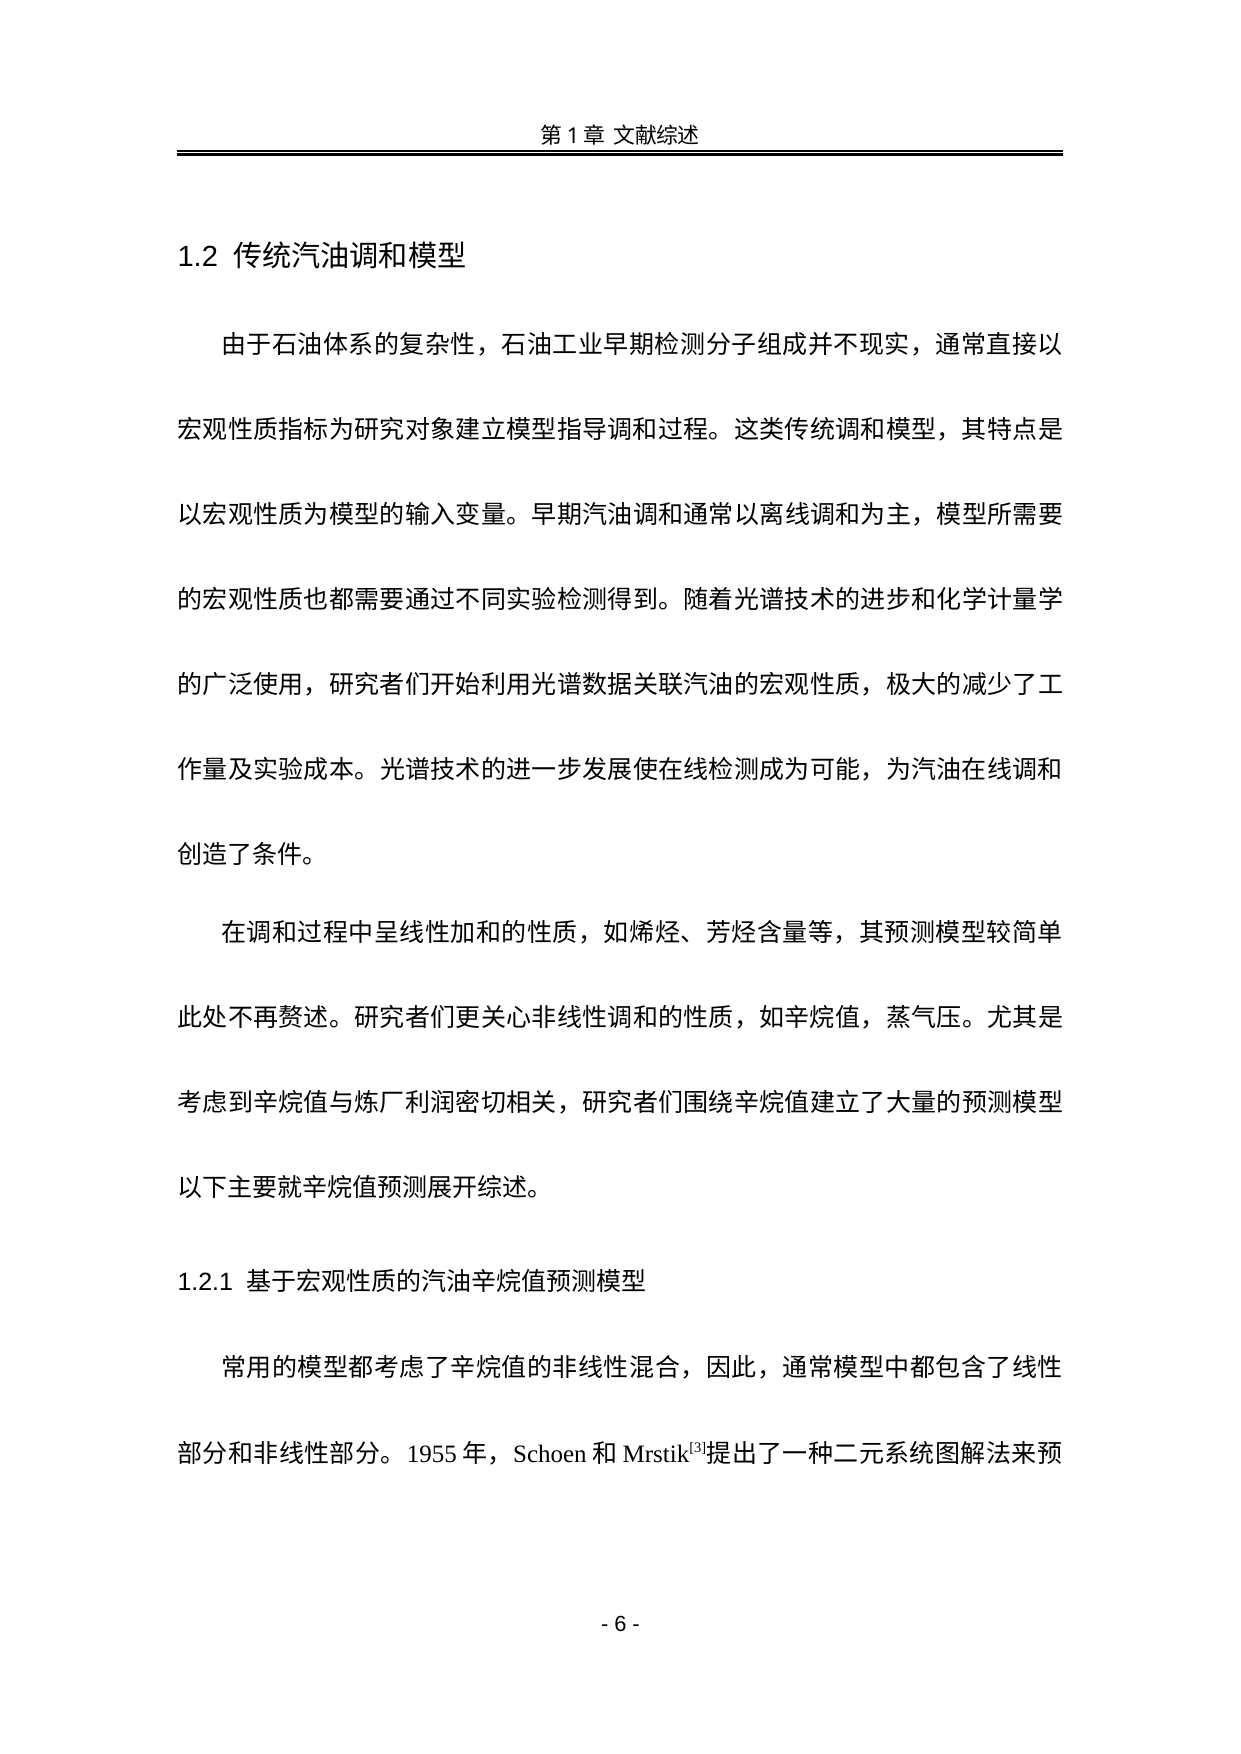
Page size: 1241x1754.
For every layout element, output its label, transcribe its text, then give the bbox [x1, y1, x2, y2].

text 由于石油体系的复杂性，石油工业早期检测分子组成并不现实，通常直接以宏观性质指标为研究对象建立模型指导调和过程。这类传统调和模型，其特点是以宏观性质为模型的输入变量。早期汽油调和通常以离线调和为主，模型所需要的宏观性质也都需要通过不同实验检测得到。随着光谱技术的进步和化学计量学的广泛使用，研究者们开始利用光谱数据关联汽油的宏观性质，极大的减少了工作量及实验成本。光谱技术的进一步发展使在线检测成为可能，为汽油在线调和创造了条件。 [177, 308, 1063, 887]
subtitle 1.2.1 基于宏观性质的汽油辛烷值预测模型 [177, 1246, 1063, 1314]
subtitle 1.2 传统汽油调和模型 [177, 219, 1063, 287]
text 在调和过程中呈线性加和的性质，如烯烃、芳烃含量等，其预测模型较简单，此处不再赘述。研究者们更关心非线性调和的性质，如辛烷值，蒸气压。尤其是考虑到辛烷值与炼厂利润密切相关，研究者们围绕辛烷值建立了大量的预测模型。以下主要就辛烷值预测展开综述。 [177, 896, 1063, 1220]
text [177, 1332, 1063, 1485]
